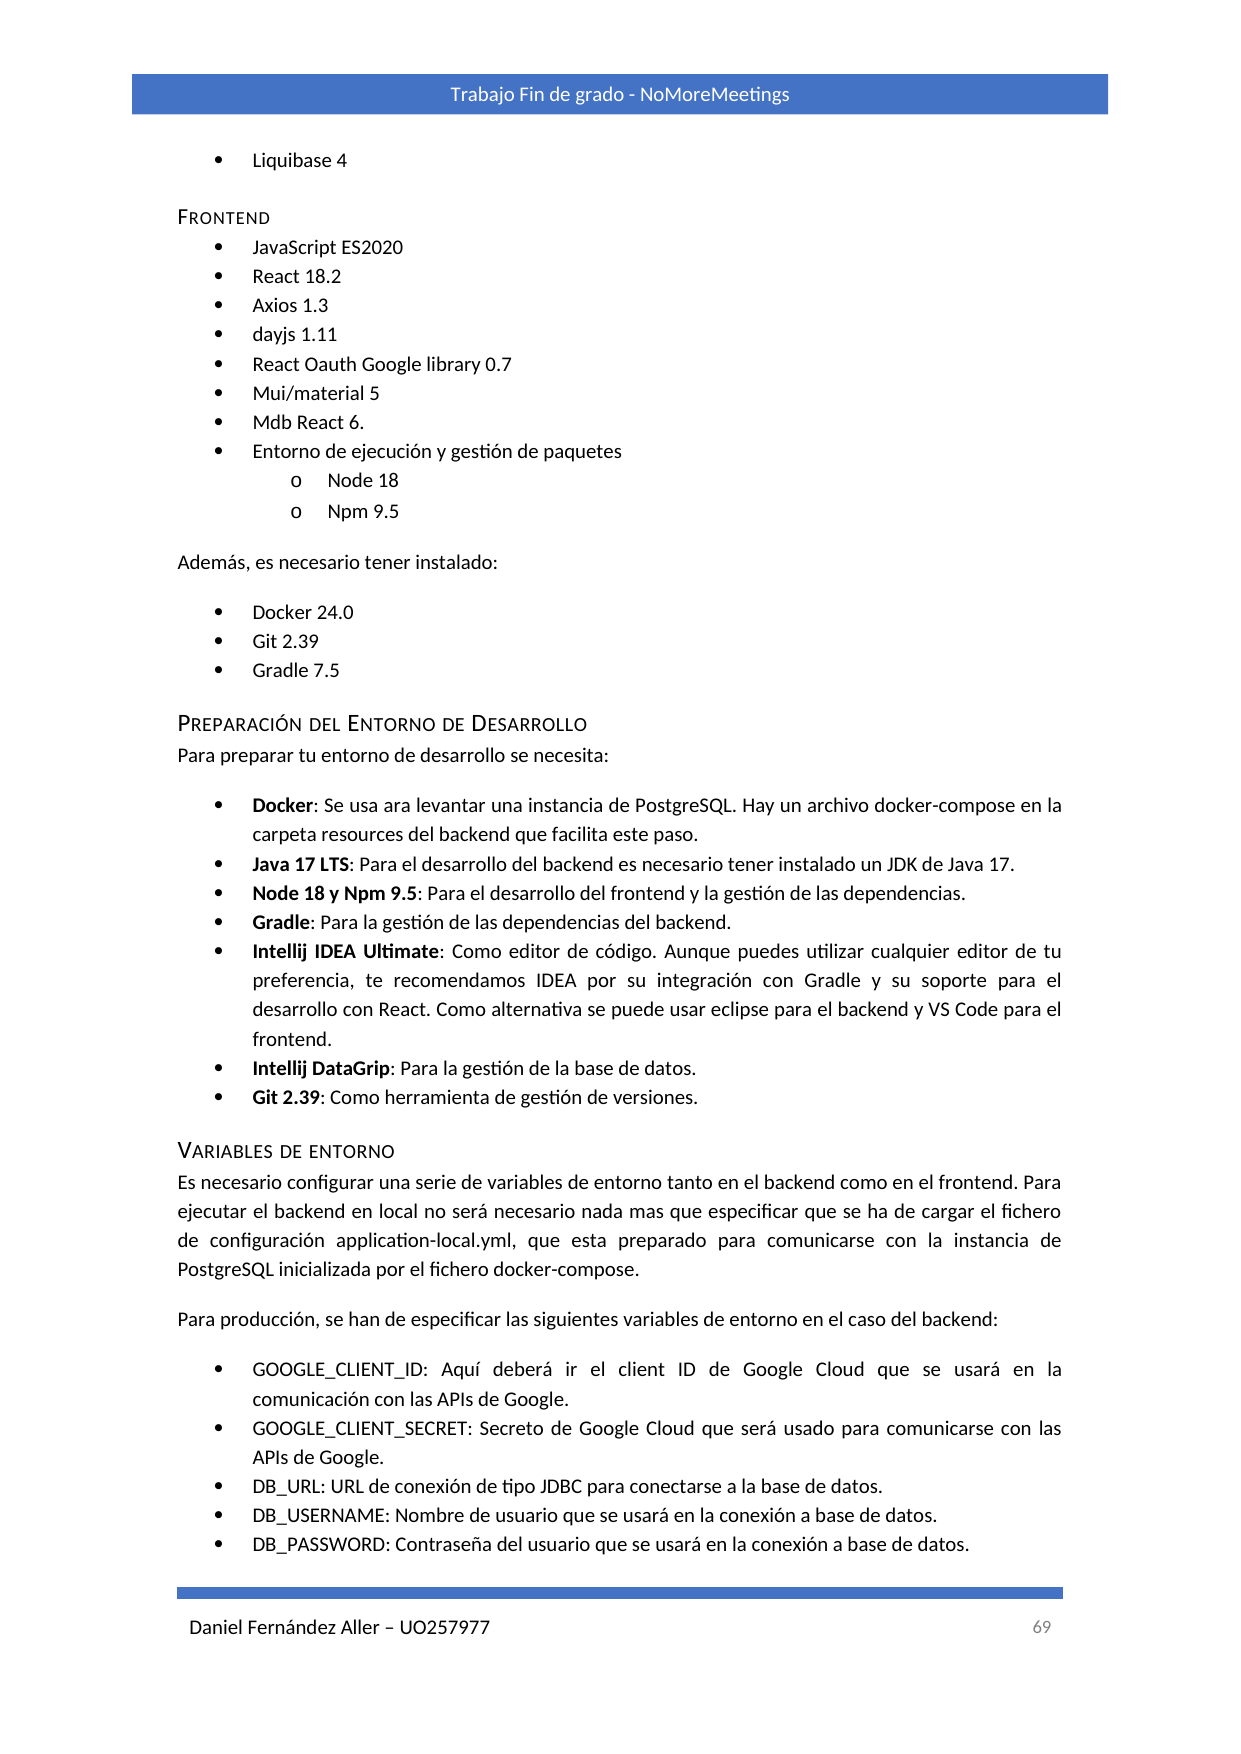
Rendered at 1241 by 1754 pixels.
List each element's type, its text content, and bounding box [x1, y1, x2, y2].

list React Oauth Google library 0.7 [215, 351, 1063, 376]
list Gradle 7.5 [215, 657, 1063, 683]
list JavaScript ES2020 [215, 234, 1063, 259]
text Para producción, se han de especificar las siguientes variables de entorno en el caso del backend: [177, 1307, 1063, 1332]
list GOOGLE_CLIENT_SECRET: Secreto de Google Cloud que será usado para comunicarse con las APIs de Google. [215, 1415, 1063, 1469]
list Docker: Se usa ara levantar una instancia de PostgreSQL. Hay un archivo docker-compose en la carpeta resources del backend que facilita este paso. [215, 792, 1063, 847]
list Git 2.39: Como herramienta de gestión de versiones. [215, 1084, 1063, 1109]
text Además, es necesario tener instalado: [177, 549, 1063, 574]
subtitle Preparación del Entorno de Desarrollo [177, 707, 1063, 738]
list Mui/material 5 [215, 380, 1063, 405]
list Git 2.39 [215, 628, 1063, 654]
text Es necesario configurar una serie de variables de entorno tanto en el backend como en el frontend. Para ejecutar el backend en local no será necesario nada mas que especificar que se ha de cargar el fichero de configuración application-local.yml, que esta preparado para comunicarse con la instancia de PostgreSQL inicializada por el fichero docker-compose. [177, 1169, 1063, 1282]
list Entorno de ejecución y gestión de paquetes [215, 438, 1063, 464]
list React 18.2 [215, 263, 1063, 289]
list Java 17 LTS: Para el desarrollo del backend es necesario tener instalado un JDK de Java 17. [215, 851, 1063, 876]
list DB_URL: URL de conexión de tipo JDBC para conectarse a la base de datos. [215, 1473, 1063, 1499]
list Node 18 y Npm 9.5: Para el desarrollo del frontend y la gestión de las dependencias. [215, 880, 1063, 905]
list Gradle: Para la gestión de las dependencias del backend. [215, 909, 1063, 934]
subtitle Variables de entorno [177, 1134, 1063, 1164]
list GOOGLE_CLIENT_ID: Aquí deberá ir el client ID de Google Cloud que se usará en la comunicación con las APIs de Google. [215, 1357, 1063, 1411]
list Npm 9.5 [290, 498, 1063, 524]
subtitle Frontend [177, 202, 1063, 230]
list Intellij DataGrip: Para la gestión de la base de datos. [215, 1055, 1063, 1080]
list Axios 1.3 [215, 292, 1063, 318]
text Para preparar tu entorno de desarrollo se necesita: [177, 742, 1063, 768]
list Intellij IDEA Ultimate: Como editor de código. Aunque puedes utilizar cualquier editor de tu preferencia, te recomendamos IDEA por su integración con Gradle y su soporte para el desarrollo con React. Como alternativa se puede usar eclipse para el backend y VS Code para el frontend. [215, 938, 1063, 1051]
list dayjs 1.11 [215, 322, 1063, 347]
list DB_PASSWORD: Contraseña del usuario que se usará en la conexión a base de datos. [215, 1532, 1063, 1557]
list Docker 24.0 [215, 599, 1063, 624]
list Mdb React 6. [215, 409, 1063, 434]
list Liquibase 4 [215, 148, 1063, 173]
list DB_USERNAME: Nombre de usuario que se usará en la conexión a base de datos. [215, 1502, 1063, 1528]
list Node 18 [290, 467, 1063, 494]
